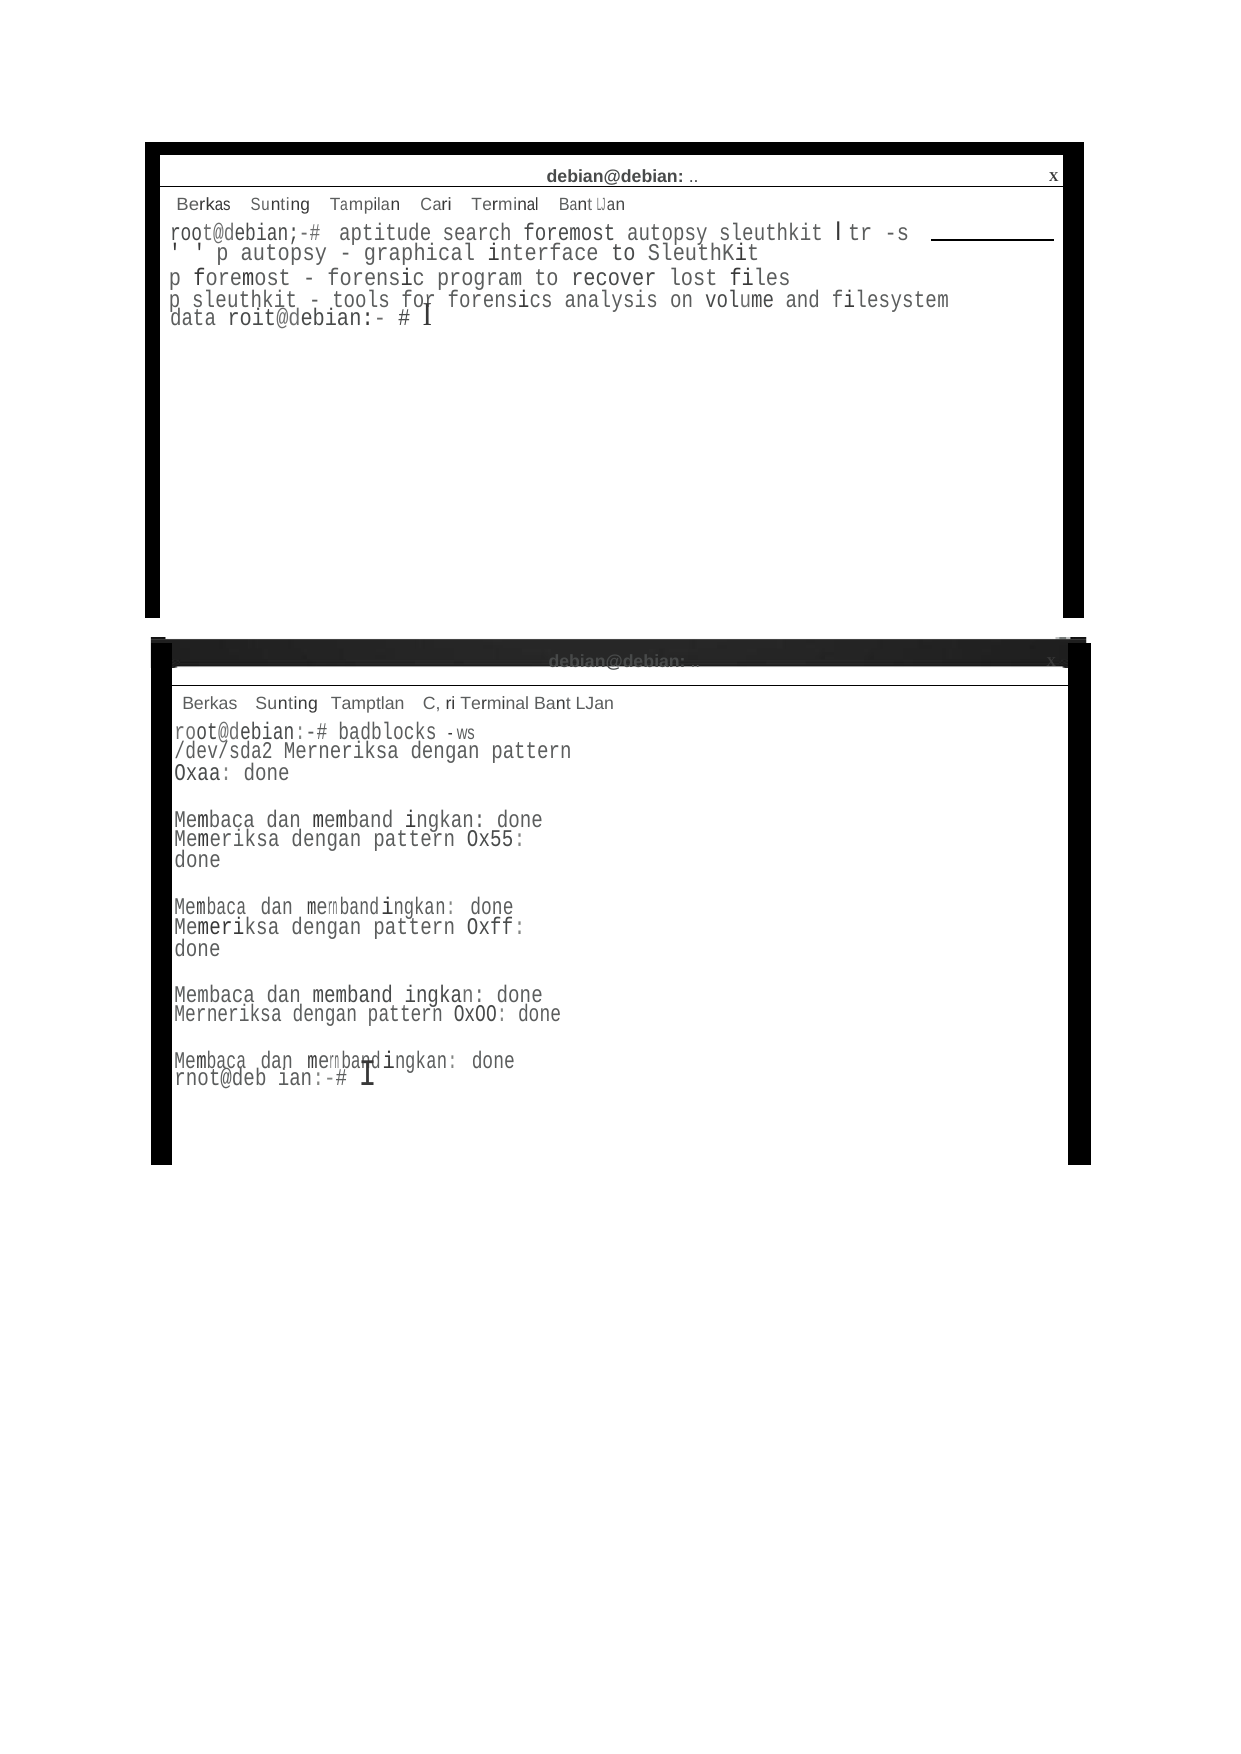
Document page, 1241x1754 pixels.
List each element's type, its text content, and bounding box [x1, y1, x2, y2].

table_cell Berkas Sunting Tamptlan C, ri Terminal Bant LJan root@debian:-# badblocks - ws /dev/sda2 Merneriksa dengan pattern Oxaa: done Membaca dan memband ingkan: done Memeriksa dengan pattern Ox55: done Membaca dan mernbandingkan: done Memeriksa dengan pattern Oxff: done Membaca dan memband ingkan: done Merneriksa dengan pattern OxOO: done Membaca dan mernbandingkan: done rnot@deb ian:-# I [172, 686, 1068, 1165]
table_header [1068, 643, 1091, 1165]
table_header [1063, 142, 1084, 186]
table_cell [1063, 186, 1084, 618]
table_header [145, 142, 160, 186]
table_cell [145, 186, 160, 618]
table_header debian@debian: .. X [172, 643, 1068, 684]
table_header [151, 643, 172, 1165]
table_header debian@debian: .. X [160, 155, 1063, 186]
picture [150, 637, 1087, 668]
table_cell Berkas Sunting Tampilan Cari Terminal Bant LJan root@debian;-# aptitude search foremost autopsy sleuthkit I tr -s ' ' p autopsy - graphical interface to SleuthKit p foremost - forensic program to recover lost files p sleuthkit - tools for forensics analysis on volume and filesystem data roit@debian:- # I [160, 187, 1063, 618]
